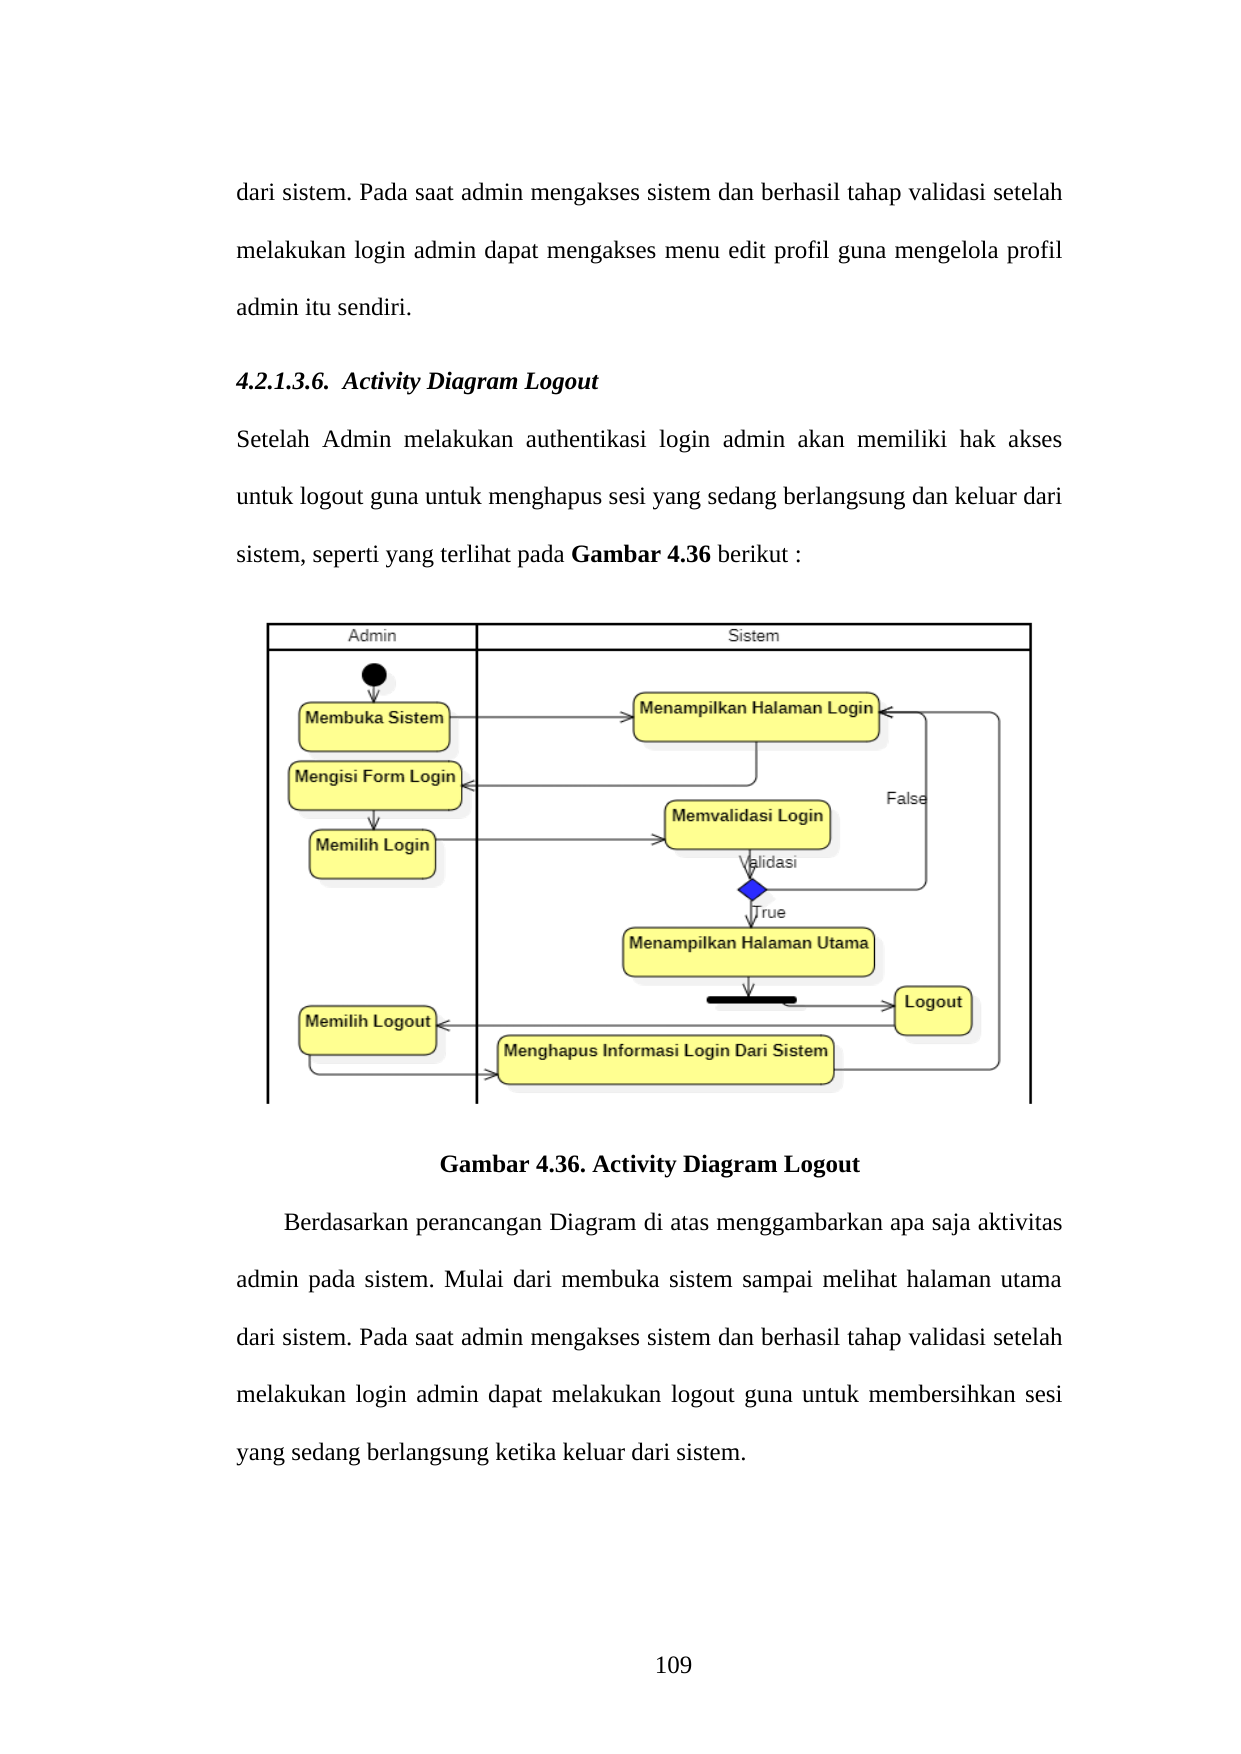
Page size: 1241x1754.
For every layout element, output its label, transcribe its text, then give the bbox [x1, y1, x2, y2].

subtitle Activity Diagram Logout [236, 366, 1063, 395]
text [236, 177, 1063, 321]
text Berdasarkan perancangan Diagram di atas menggambarkan apa saja aktivitas admin pada sistem. Mulai dari membuka sistem sampai melihat halaman utama dari sistem. Pada saat admin mengakses sistem dan berhasil tahap validasi setelah melakukan login admin dapat melakukan logout guna untuk membersihkan sesi yang sedang berlangsung ketika keluar dari sistem. [236, 1207, 1063, 1465]
picture [255, 613, 1044, 1104]
